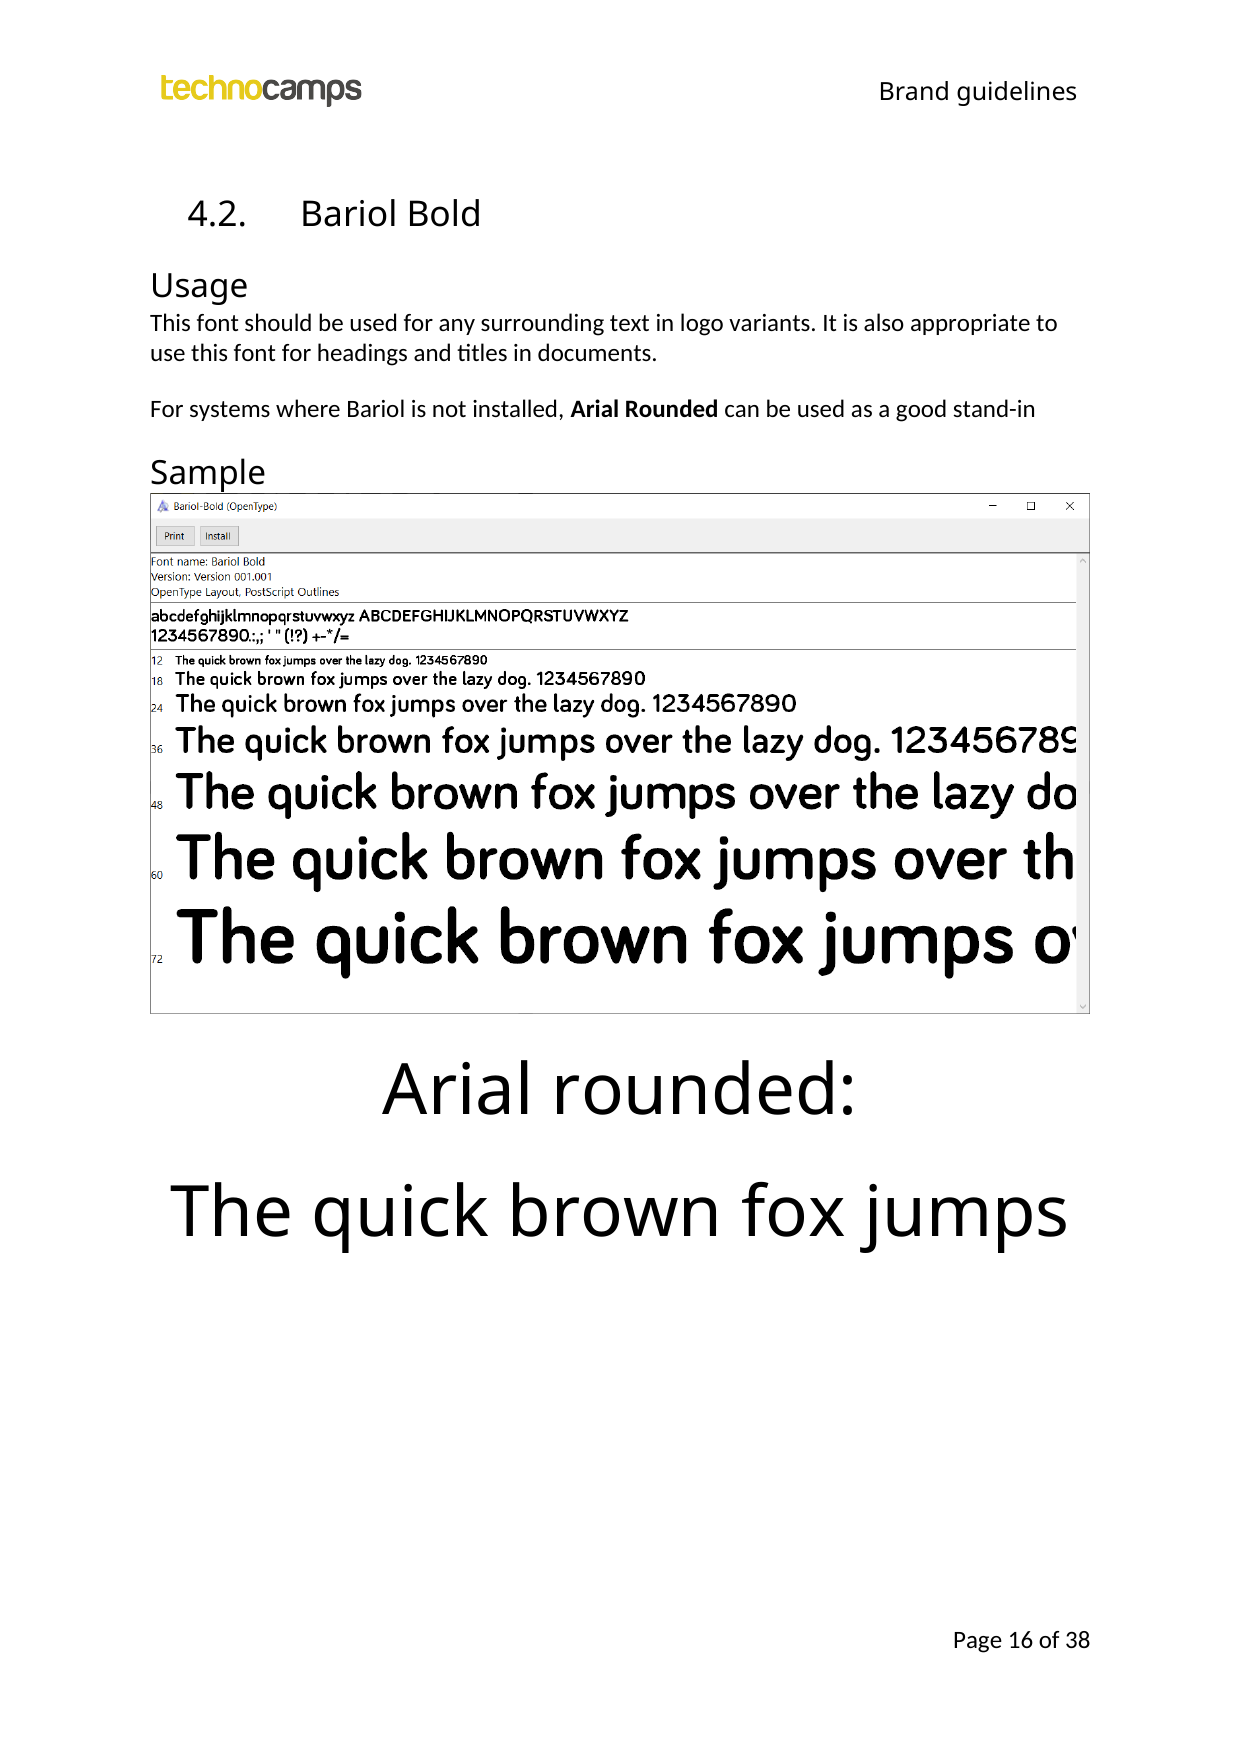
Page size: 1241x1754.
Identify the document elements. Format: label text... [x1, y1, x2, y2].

subtitle Sample [150, 448, 1090, 493]
subtitle Bariol Bold [187, 188, 1090, 237]
text This font should be used for any surrounding text in logo variants. It is also appropriate to use this font for headings and titles in documents. [150, 307, 1090, 368]
subtitle Usage [150, 262, 1090, 307]
text For systems where Bariol is not installed, Arial Rounded can be used as a good stand-in [150, 393, 1090, 423]
text The quick brown fox jumps [150, 1160, 1090, 1257]
picture [150, 493, 1090, 1014]
picture [161, 75, 362, 107]
text Arial rounded: [150, 1039, 1090, 1135]
